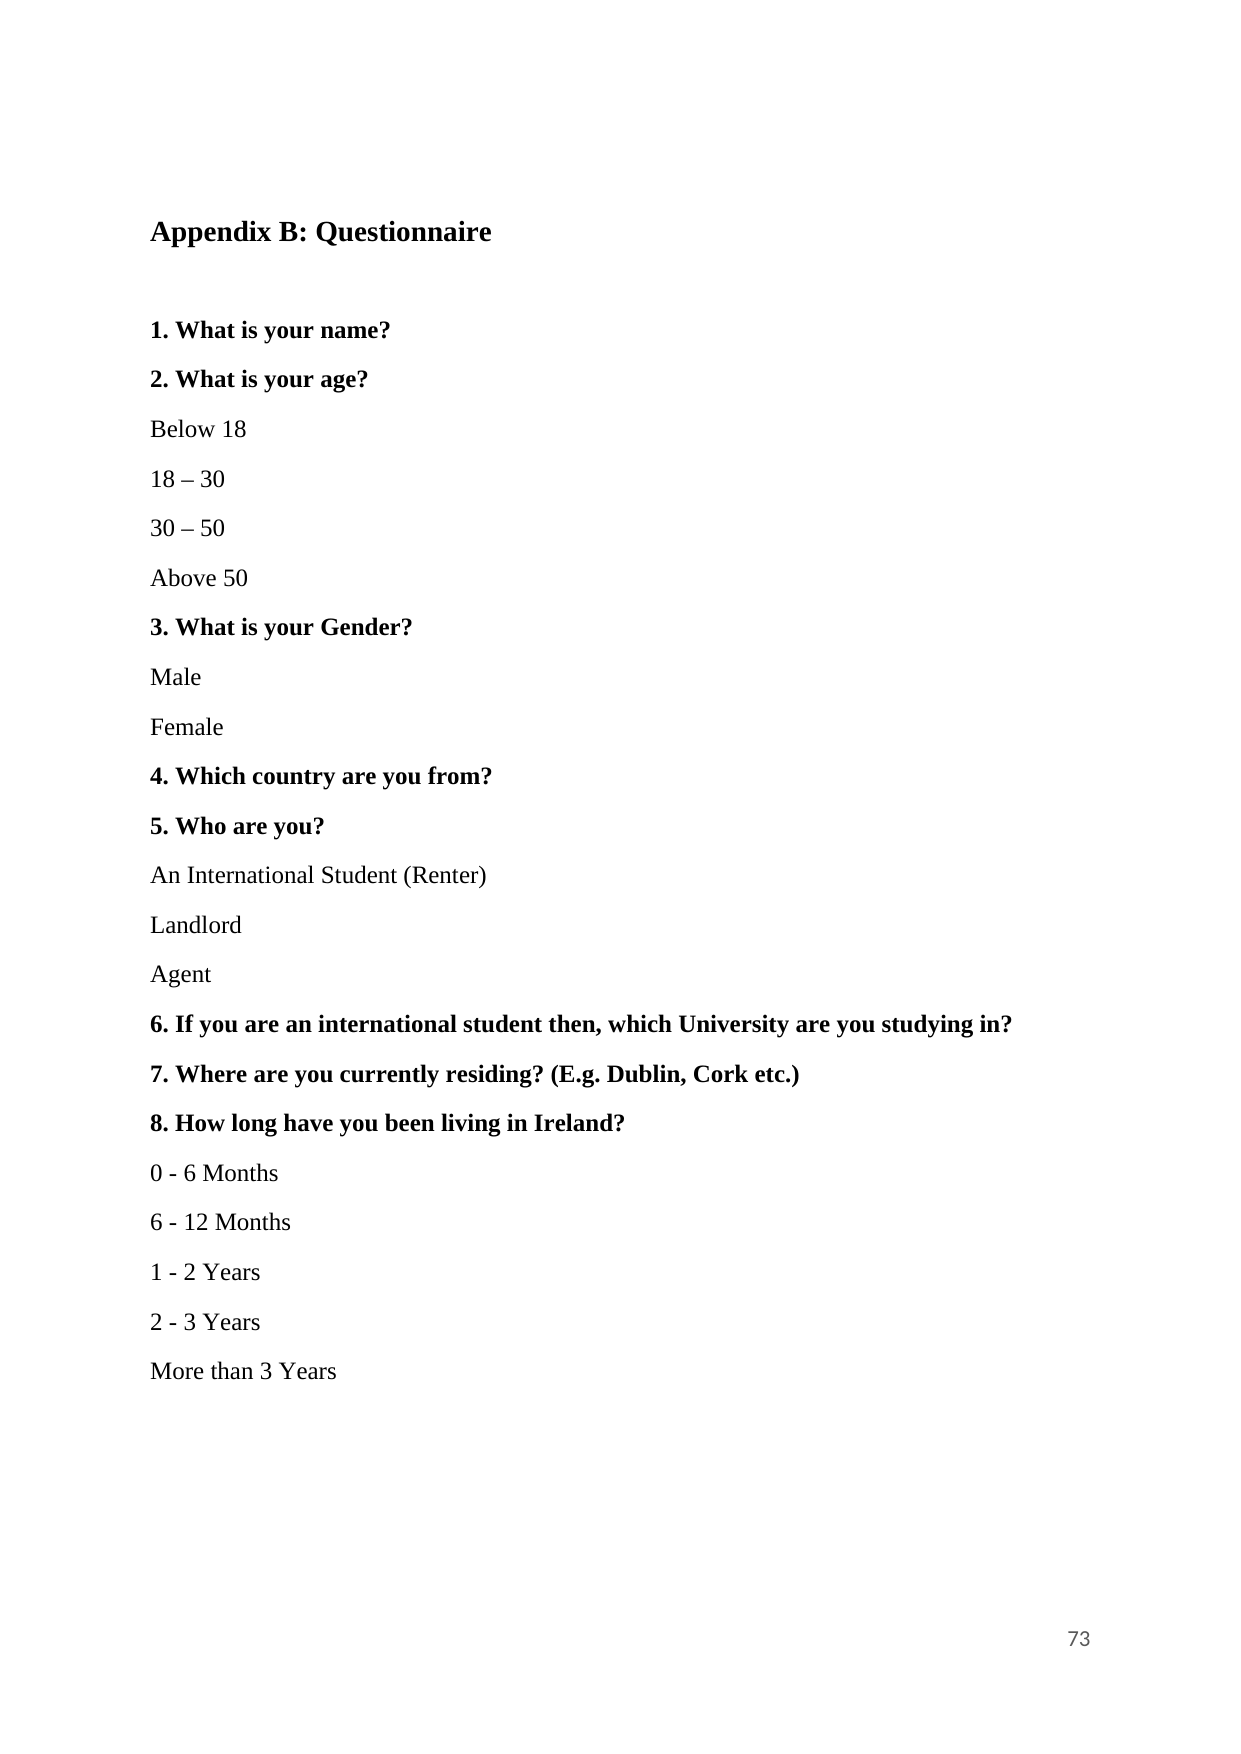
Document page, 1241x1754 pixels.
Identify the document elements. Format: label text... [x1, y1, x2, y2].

text 3. What is your Gender? [150, 612, 1090, 641]
text 1 - 2 Years [150, 1257, 1090, 1286]
subtitle Appendix B: Questionnaire [150, 214, 1090, 247]
text An International Student (Renter) [150, 860, 1090, 889]
text More than 3 Years [150, 1356, 1090, 1385]
text 7. Where are you currently residing? (E.g. Dublin, Cork etc.) [150, 1059, 1090, 1087]
text 5. Who are you? [150, 811, 1090, 839]
text 30 – 50 [150, 513, 1090, 542]
text 6 - 12 Months [150, 1207, 1090, 1236]
text 2. What is your age? [150, 364, 1090, 393]
text 1. What is your name? [150, 315, 1090, 344]
text Below 18 [150, 414, 1090, 443]
text 6. If you are an international student then, which University are you studying in? [150, 1009, 1090, 1038]
text Female [150, 712, 1090, 740]
text Agent [150, 959, 1090, 988]
text Landlord [150, 910, 1090, 939]
text Male [150, 662, 1090, 691]
text 2 - 3 Years [150, 1307, 1090, 1335]
text 4. Which country are you from? [150, 761, 1090, 790]
text 8. How long have you been living in Ireland? [150, 1108, 1090, 1137]
text 0 - 6 Months [150, 1158, 1090, 1187]
text Above 50 [150, 563, 1090, 592]
text 18 – 30 [150, 464, 1090, 492]
